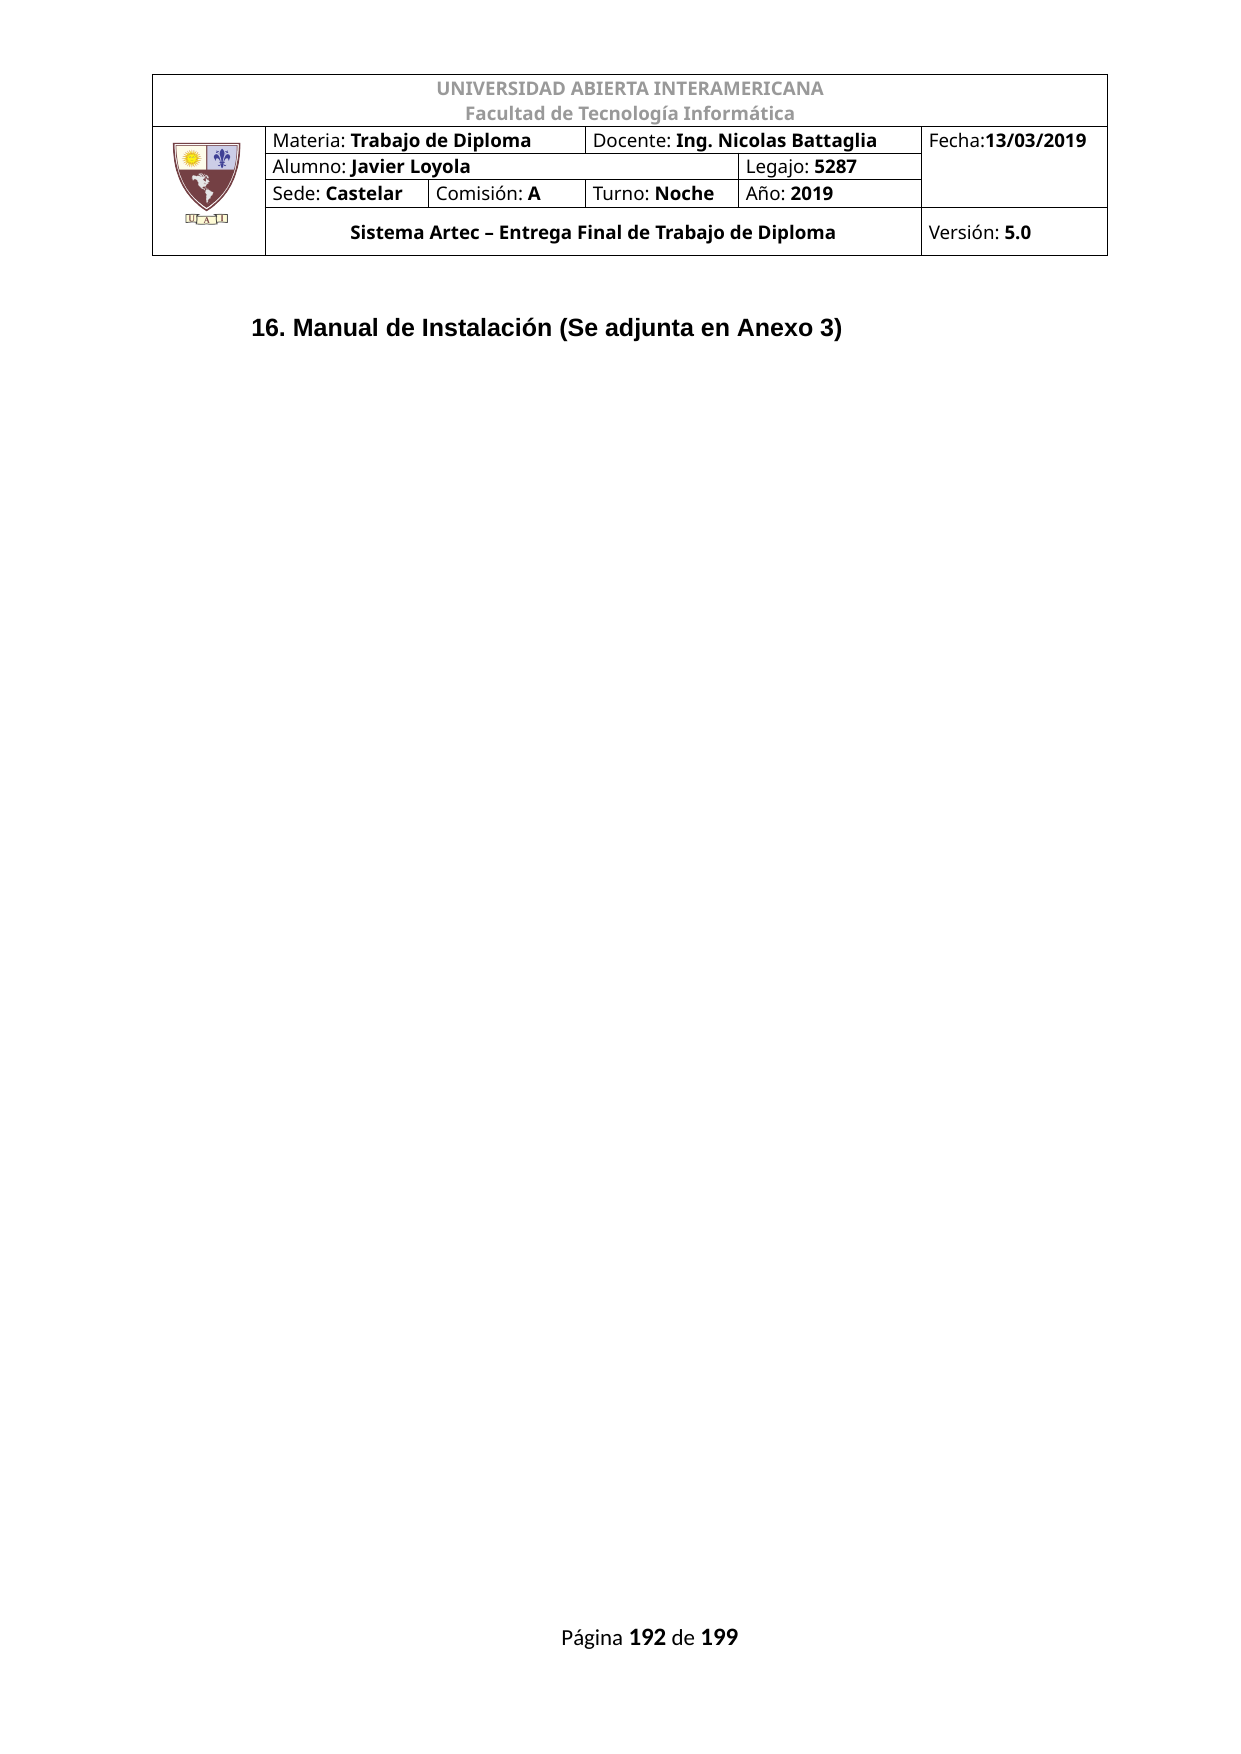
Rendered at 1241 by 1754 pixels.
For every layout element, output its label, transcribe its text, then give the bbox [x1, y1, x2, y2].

picture [157, 136, 257, 228]
text 16. Manual de Instalación (Se adjunta en Anexo 3) [177, 313, 1122, 342]
